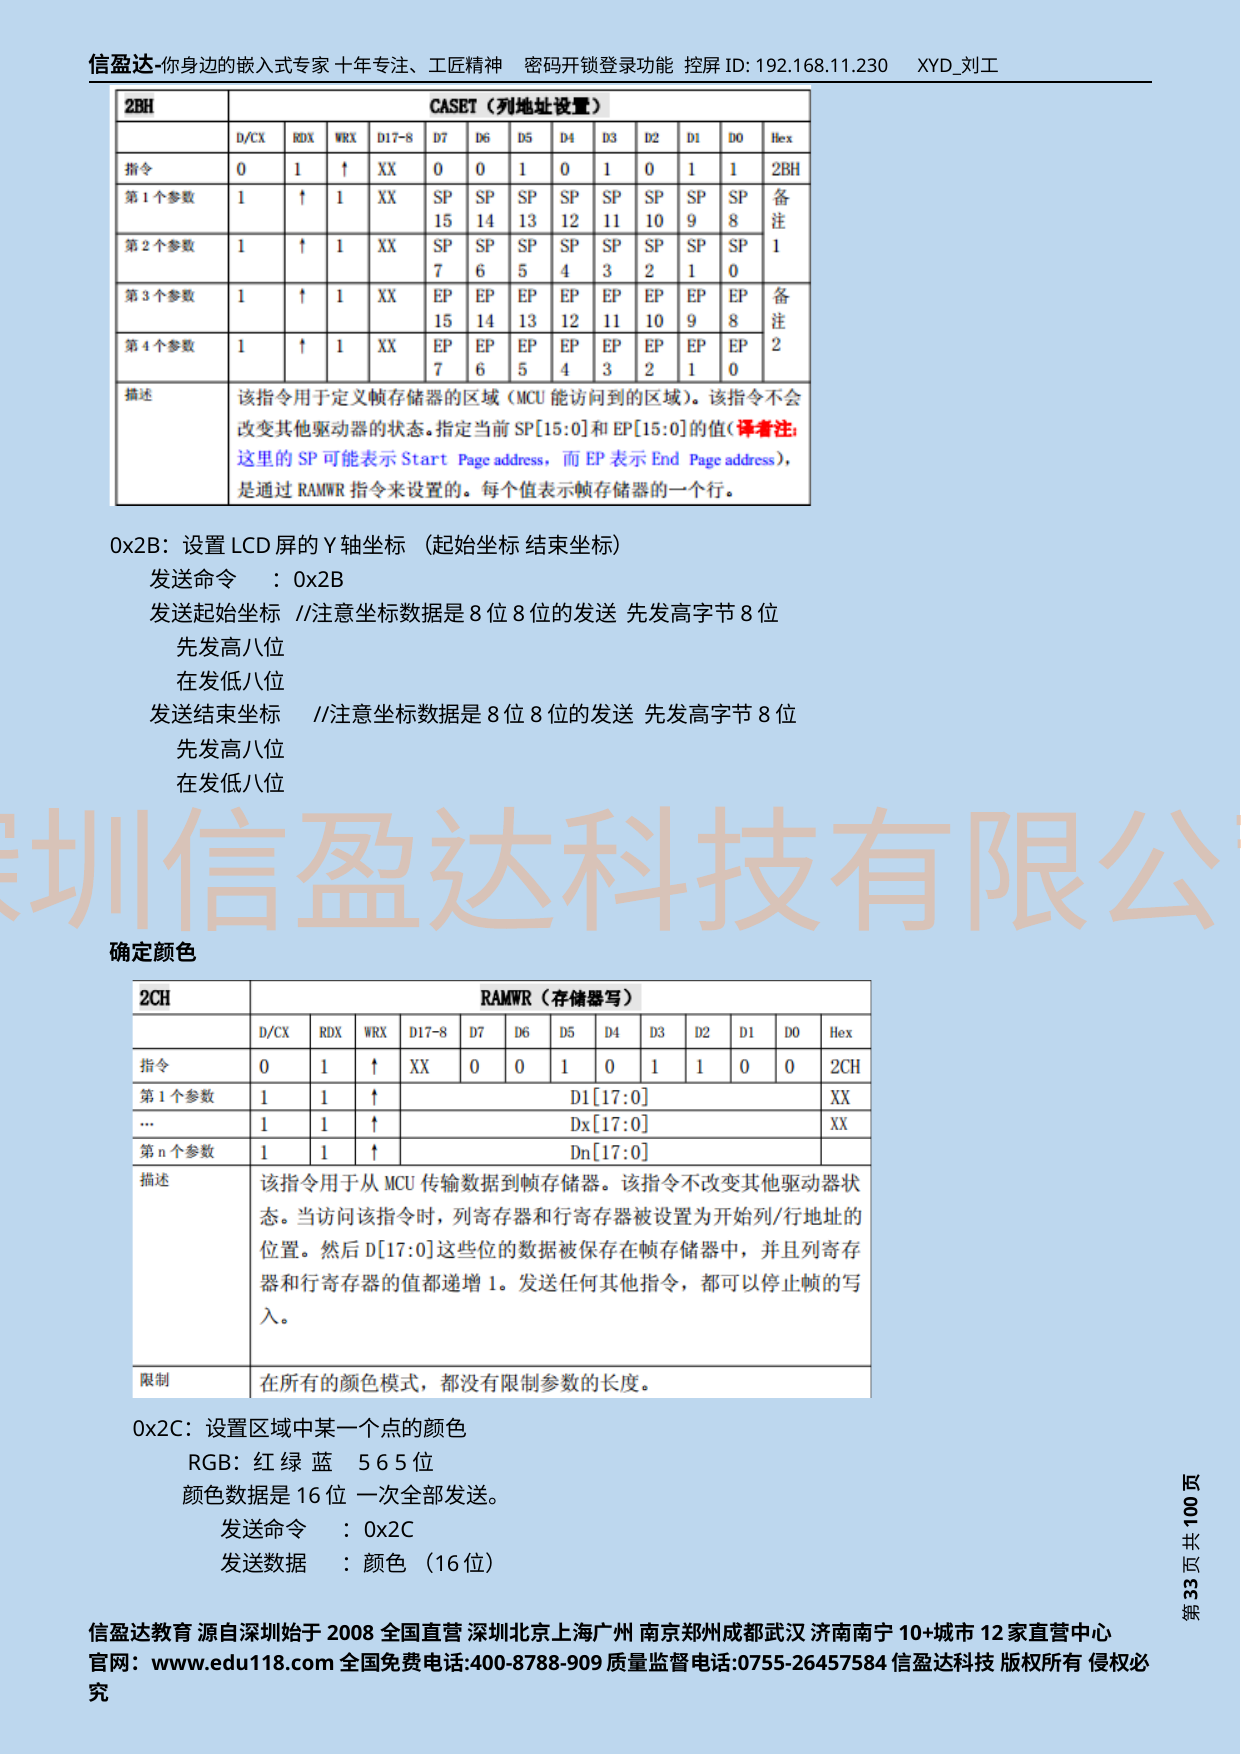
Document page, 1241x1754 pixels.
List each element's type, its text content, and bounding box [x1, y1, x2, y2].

text 发送数据 ：颜色 （16位） [89, 1545, 1152, 1579]
picture [109, 85, 812, 506]
text 发送结束坐标 //注意坐标数据是8位8位的发送 先发高字节8位 [89, 696, 1152, 730]
text 先发高八位 [89, 628, 1152, 662]
text 发送命令 ：0x2B [89, 561, 1152, 594]
text 颜色数据是16位 一次全部发送。 [89, 1477, 1152, 1511]
text 在发低八位 [89, 764, 1152, 798]
text 发送起始坐标 //注意坐标数据是8位8位的发送 先发高字节8位 [89, 594, 1152, 628]
text 在发低八位 [89, 662, 1152, 696]
picture [132, 980, 872, 1398]
text 发送命令 ：0x2C [89, 1511, 1152, 1545]
text RGB：红 绿 蓝 5 6 5 位 [89, 1443, 1152, 1477]
text 先发高八位 [89, 730, 1152, 764]
text 0x2C：设置区域中某一个点的颜色 [89, 1409, 1152, 1443]
text 确定颜色 [89, 934, 1152, 968]
text 0x2B：设置LCD屏的Y轴坐标 （起始坐标 结束坐标） [89, 527, 1152, 561]
